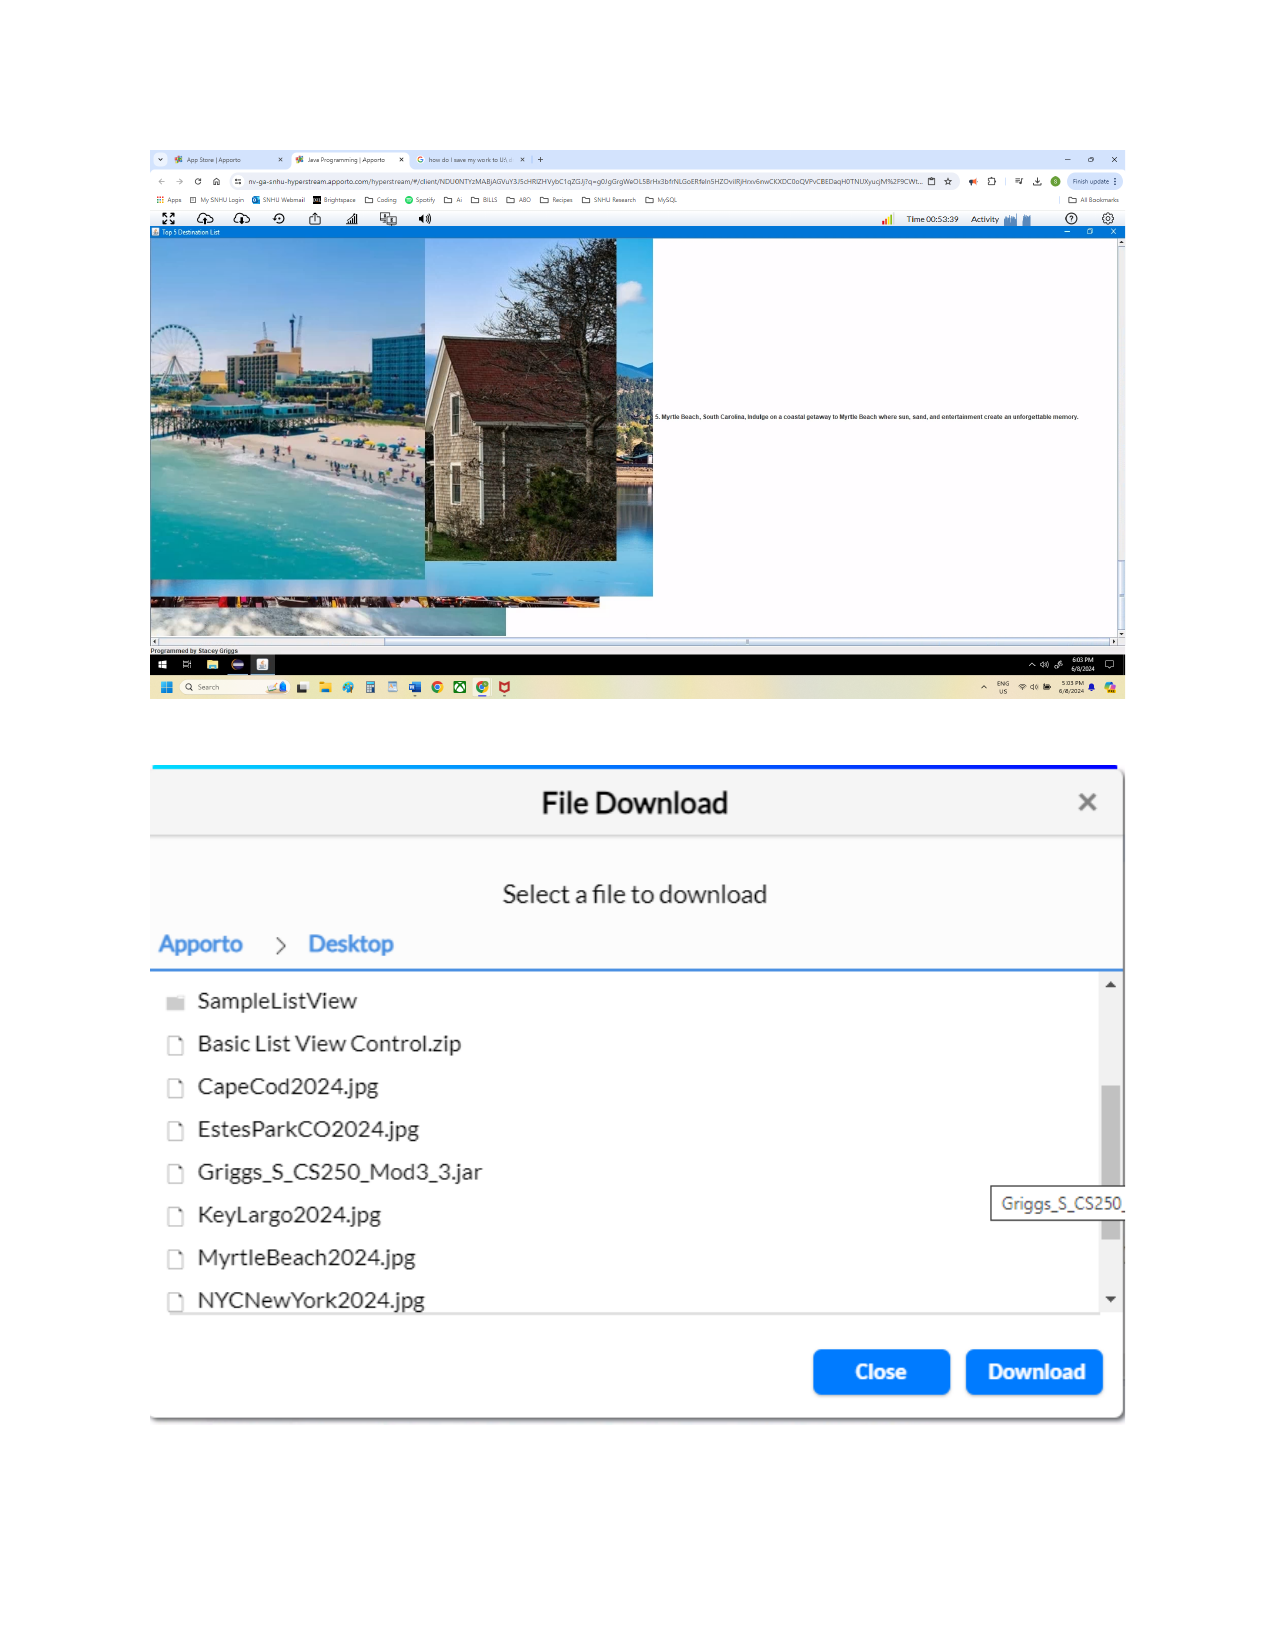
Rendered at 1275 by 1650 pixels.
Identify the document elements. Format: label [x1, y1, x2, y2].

picture [150, 150, 1125, 699]
picture [150, 765, 1125, 1425]
